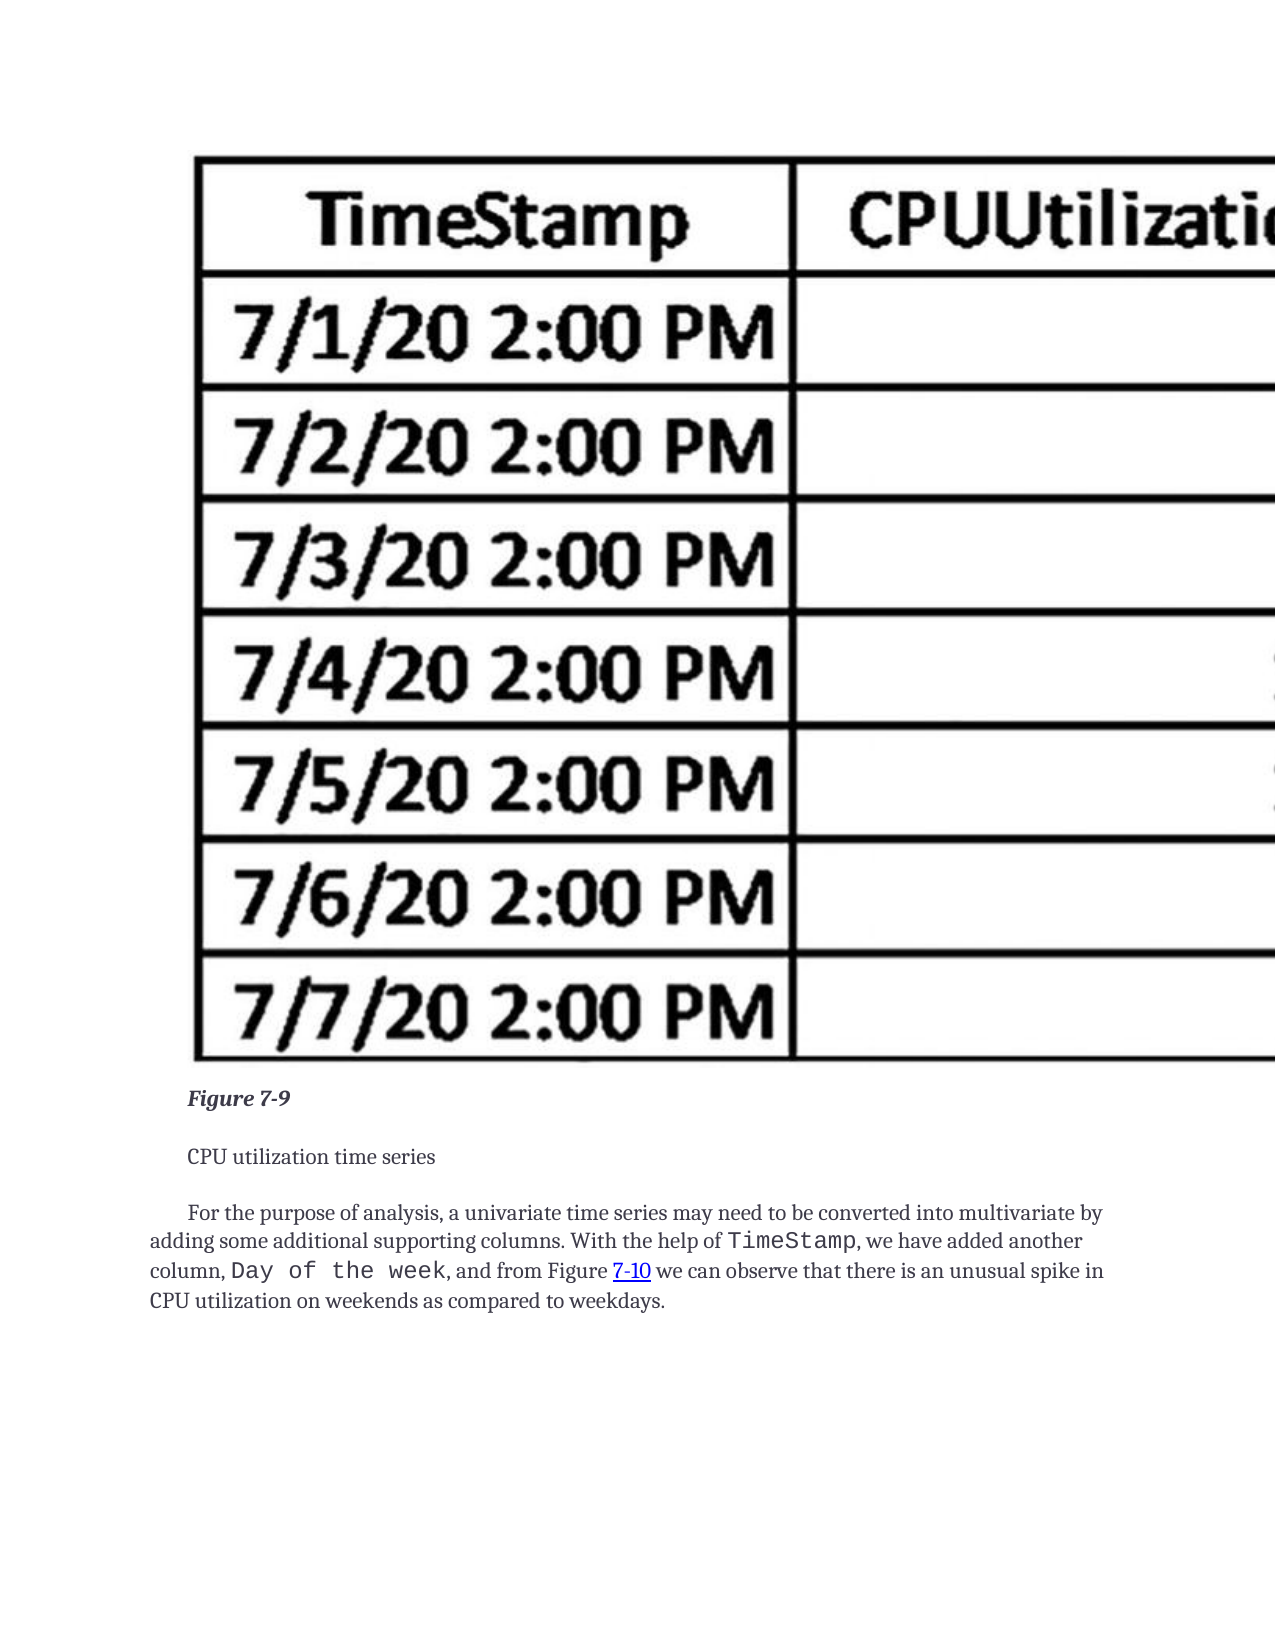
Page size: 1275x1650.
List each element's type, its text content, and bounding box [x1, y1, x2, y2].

text For the purpose of analysis, a univariate time series may need to be converted into multivariate by adding some additional supporting columns. With the help of TimeStamp, we have added another column, Day of the week, and from Figure 7-10 we can observe that there is an unusual spike in CPU utilization on weekends as compared to weekdays. [150, 1199, 1125, 1314]
picture [187, 150, 1275, 1068]
text CPU utilization time series [150, 1144, 1125, 1170]
text Figure 7-9 [150, 1086, 1125, 1112]
